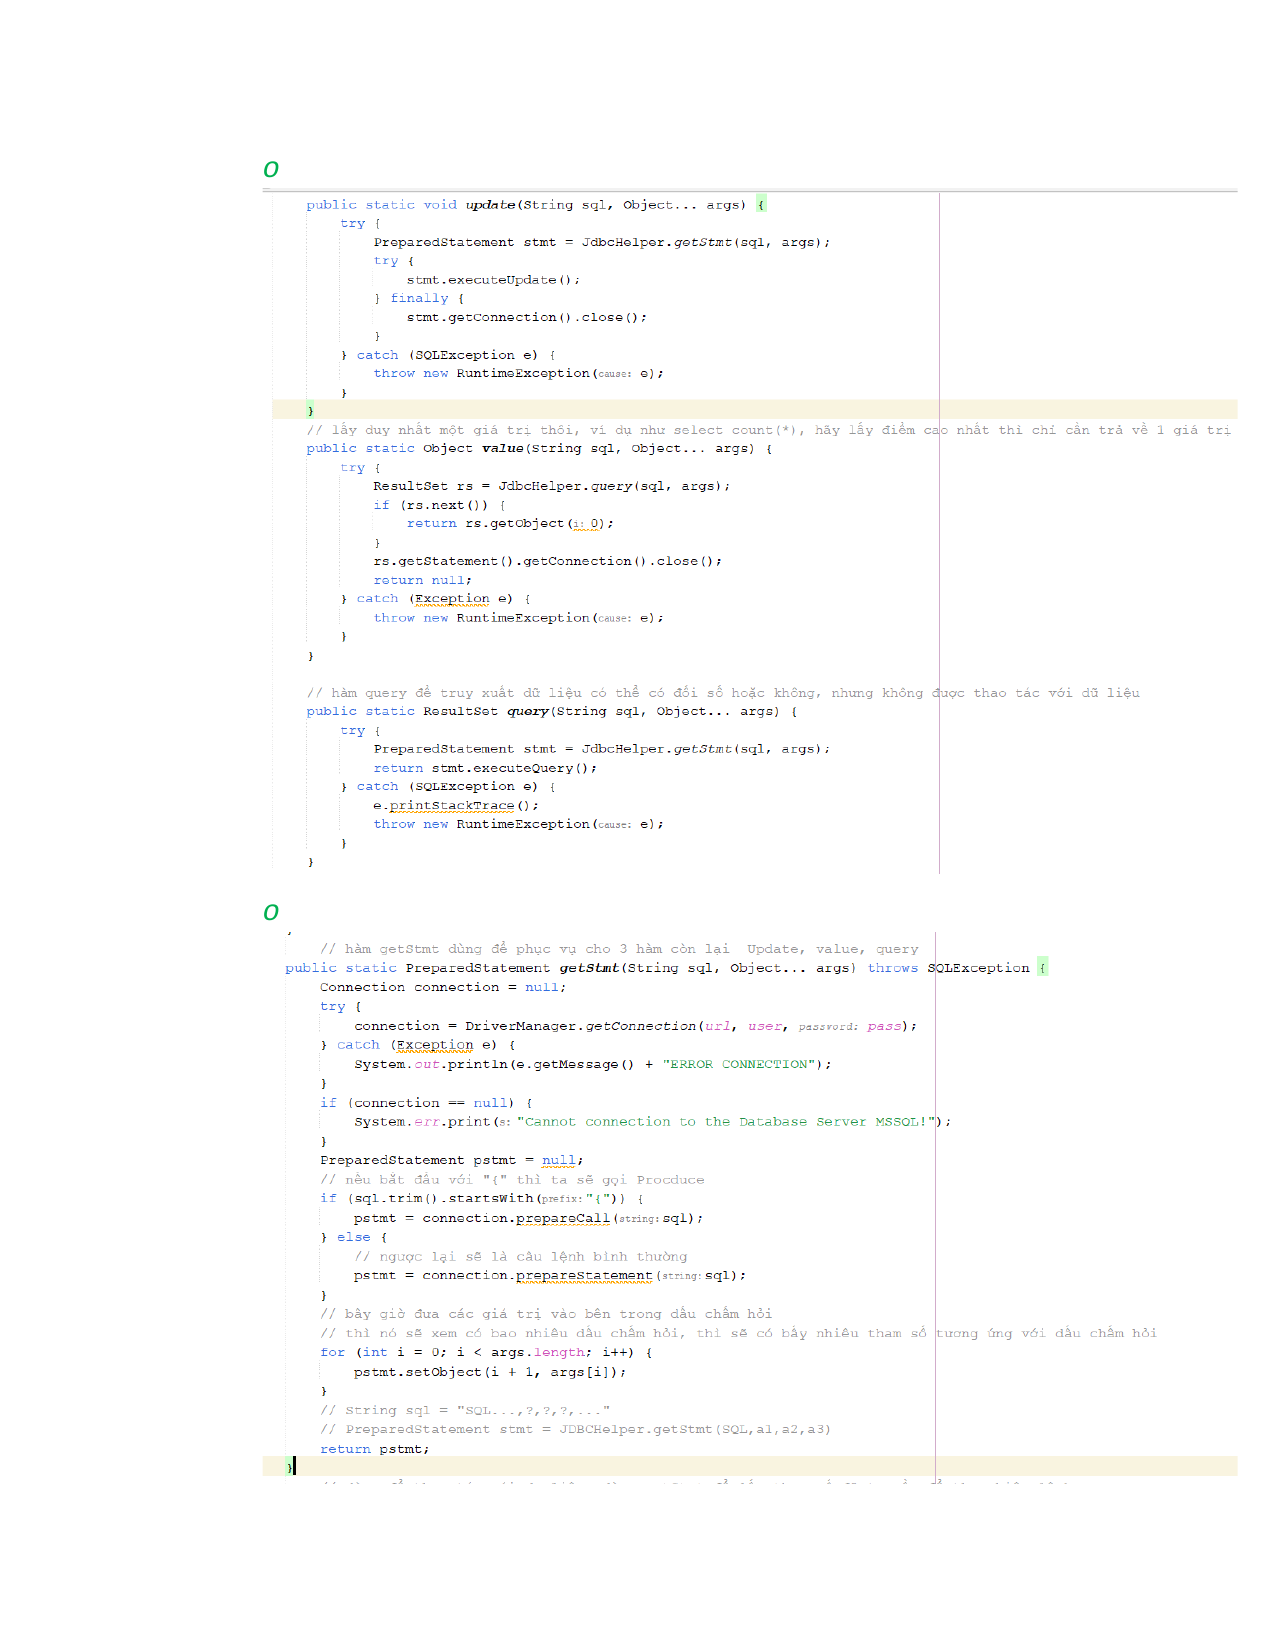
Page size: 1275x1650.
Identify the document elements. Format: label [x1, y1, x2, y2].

picture [262, 188, 1238, 874]
picture [262, 932, 1238, 1484]
